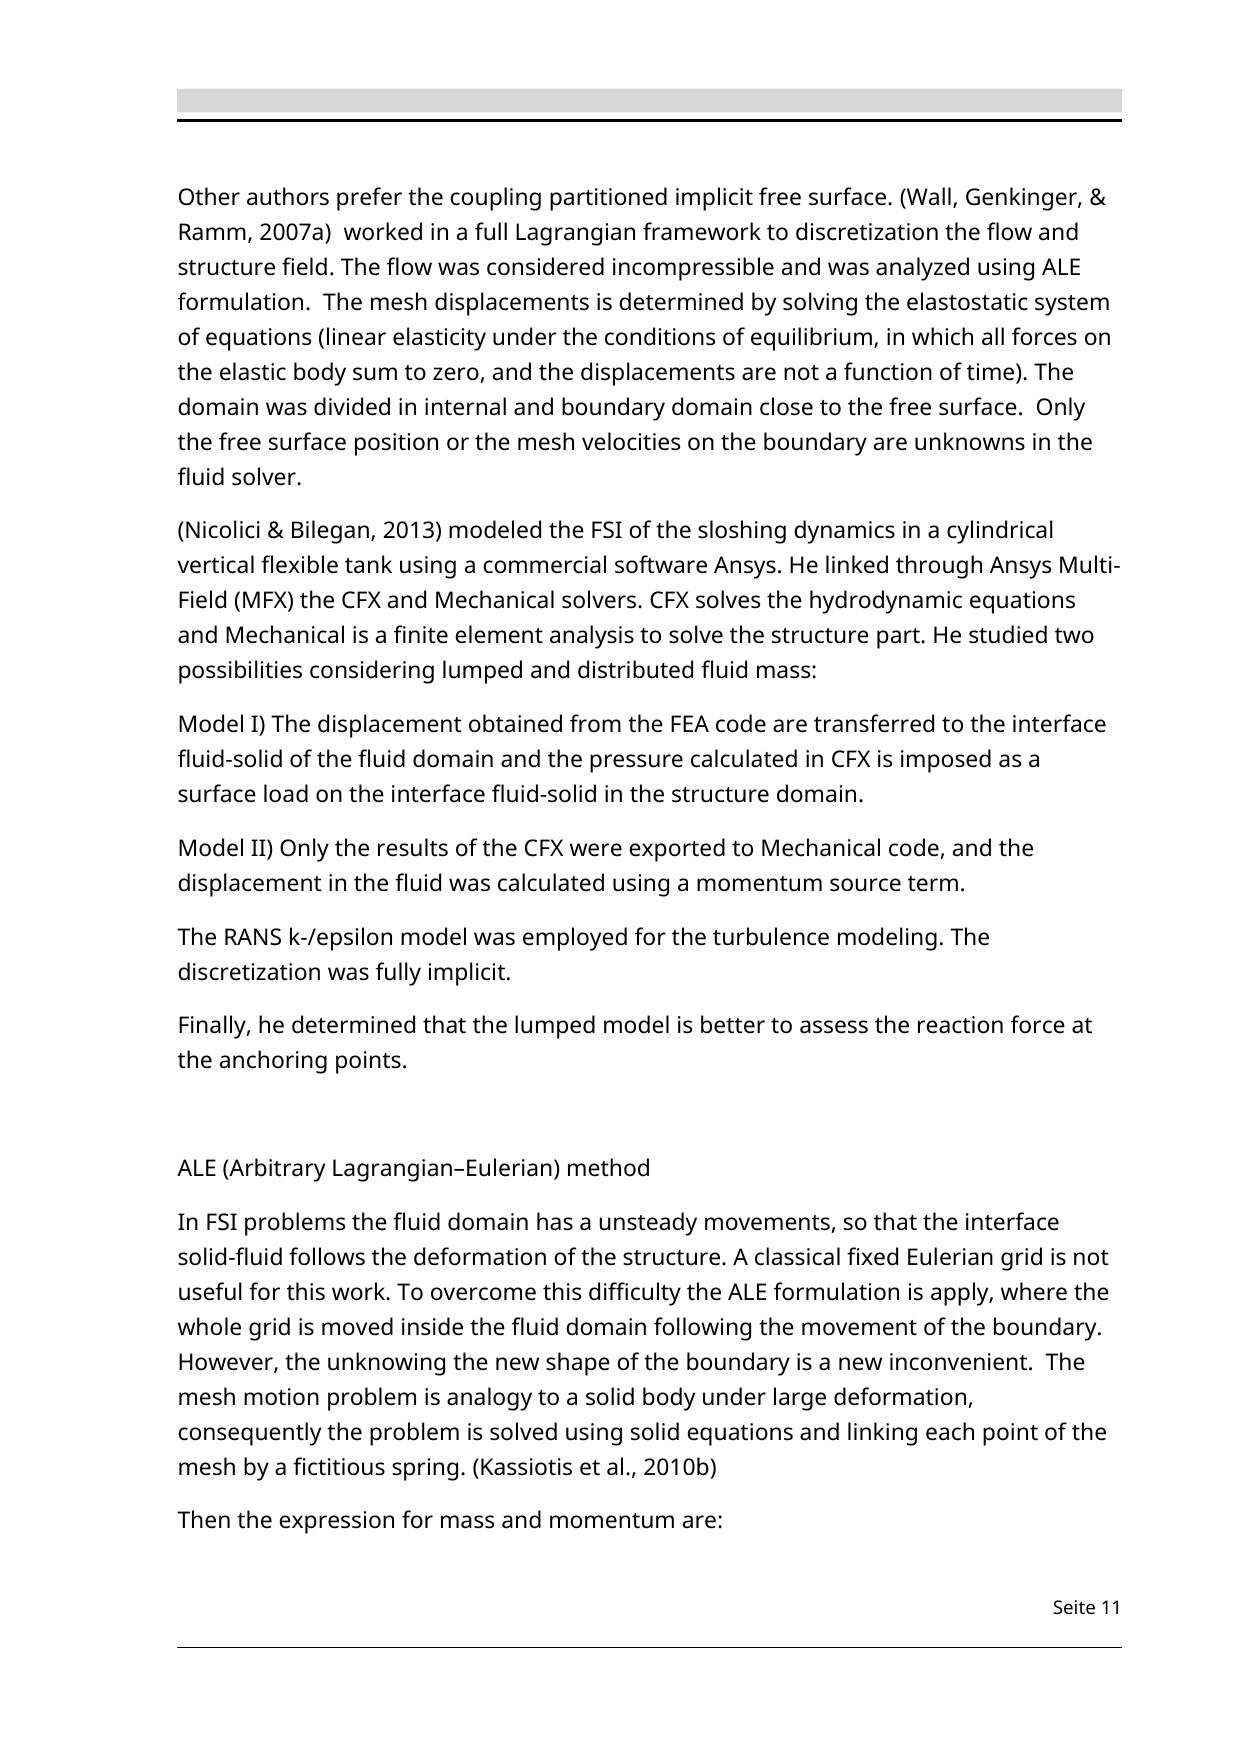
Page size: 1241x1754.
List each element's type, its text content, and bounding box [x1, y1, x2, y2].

text The RANS k-/epsilon model was employed for the turbulence modeling. The discretization was fully implicit. [177, 921, 1122, 987]
text Finally, he determined that the lumped model is better to assess the reaction force at the anchoring points. [177, 1009, 1122, 1076]
text Other authors prefer the coupling partitioned implicit free surface. (Wall, Genkinger, & Ramm, 2007a) worked in a full Lagrangian framework to discretization the flow and structure field. The flow was considered incompressible and was analyzed using ALE formulation. The mesh displacements is determined by solving the elastostatic system of equations (linear elasticity under the conditions of equilibrium, in which all forces on the elastic body sum to zero, and the displacements are not a function of time). The domain was divided in internal and boundary domain close to the free surface. Only the free surface position or the mesh velocities on the boundary are unknowns in the fluid solver. [177, 181, 1122, 492]
text Then the expression for mass and momentum are: [177, 1504, 1122, 1536]
text Model I) The displacement obtained from the FEA code are transferred to the interface fluid-solid of the fluid domain and the pressure calculated in CFX is imposed as a surface load on the interface fluid-solid in the structure domain. [177, 708, 1122, 809]
text ALE (Arbitrary Lagrangian–Eulerian) method [177, 1152, 1122, 1183]
text (Nicolici & Bilegan, 2013) modeled the FSI of the sloshing dynamics in a cylindrical vertical flexible tank using a commercial software Ansys. He linked through Ansys Multi-Field (MFX) the CFX and Mechanical solvers. CFX solves the hydrodynamic equations and Mechanical is a finite element analysis to solve the structure part. He studied two possibilities considering lumped and distributed fluid mass: [177, 514, 1122, 686]
text Model II) Only the results of the CFX were exported to Mechanical code, and the displacement in the fluid was calculated using a momentum source term. [177, 832, 1122, 898]
text In FSI problems the fluid domain has a unsteady movements, so that the interface solid-fluid follows the deformation of the structure. A classical fixed Eulerian grid is not useful for this work. To overcome this difficulty the ALE formulation is apply, where the whole grid is moved inside the fluid domain following the movement of the boundary. However, the unknowing the new shape of the boundary is a new inconvenient. The mesh motion problem is analogy to a solid body under large deformation, consequently the problem is solved using solid equations and linking each point of the mesh by a fictitious spring. (Kassiotis et al., 2010b) [177, 1206, 1122, 1482]
